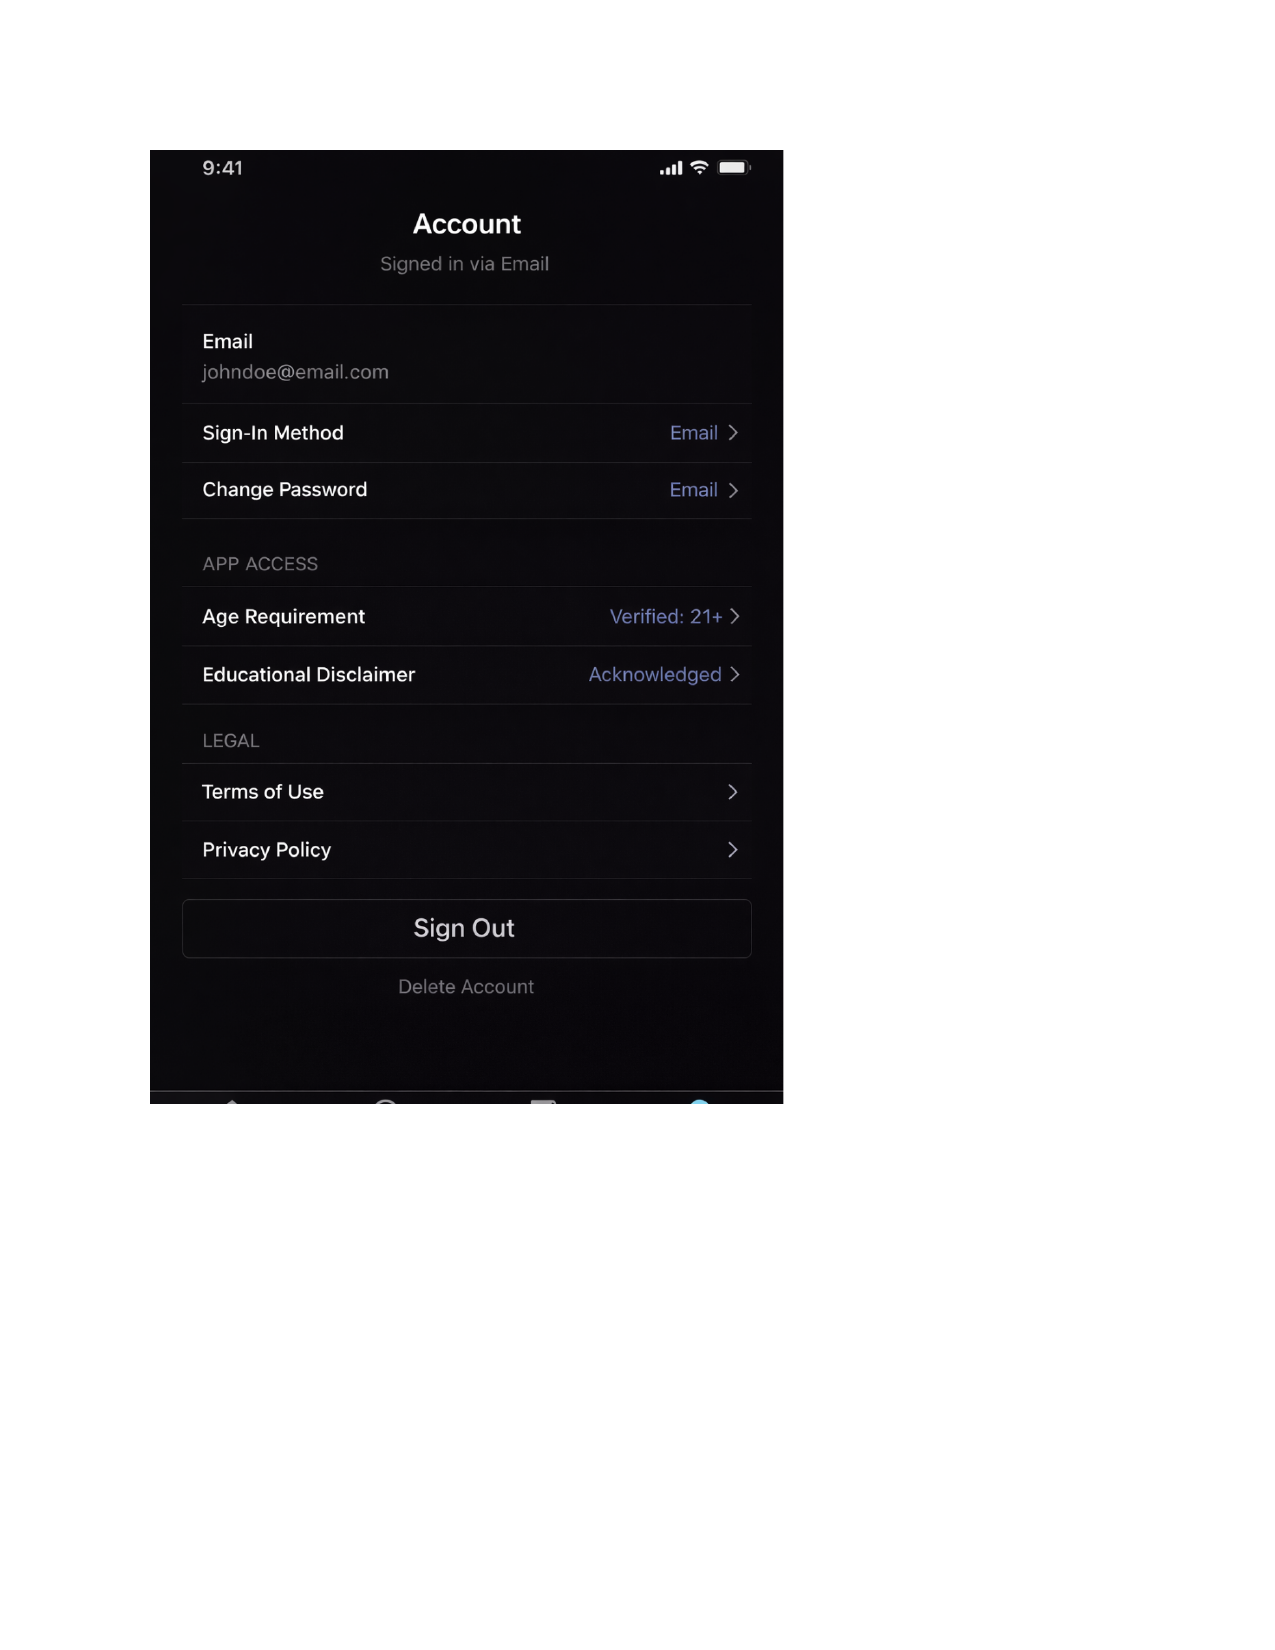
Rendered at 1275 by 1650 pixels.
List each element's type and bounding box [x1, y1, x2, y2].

picture [150, 150, 784, 1104]
